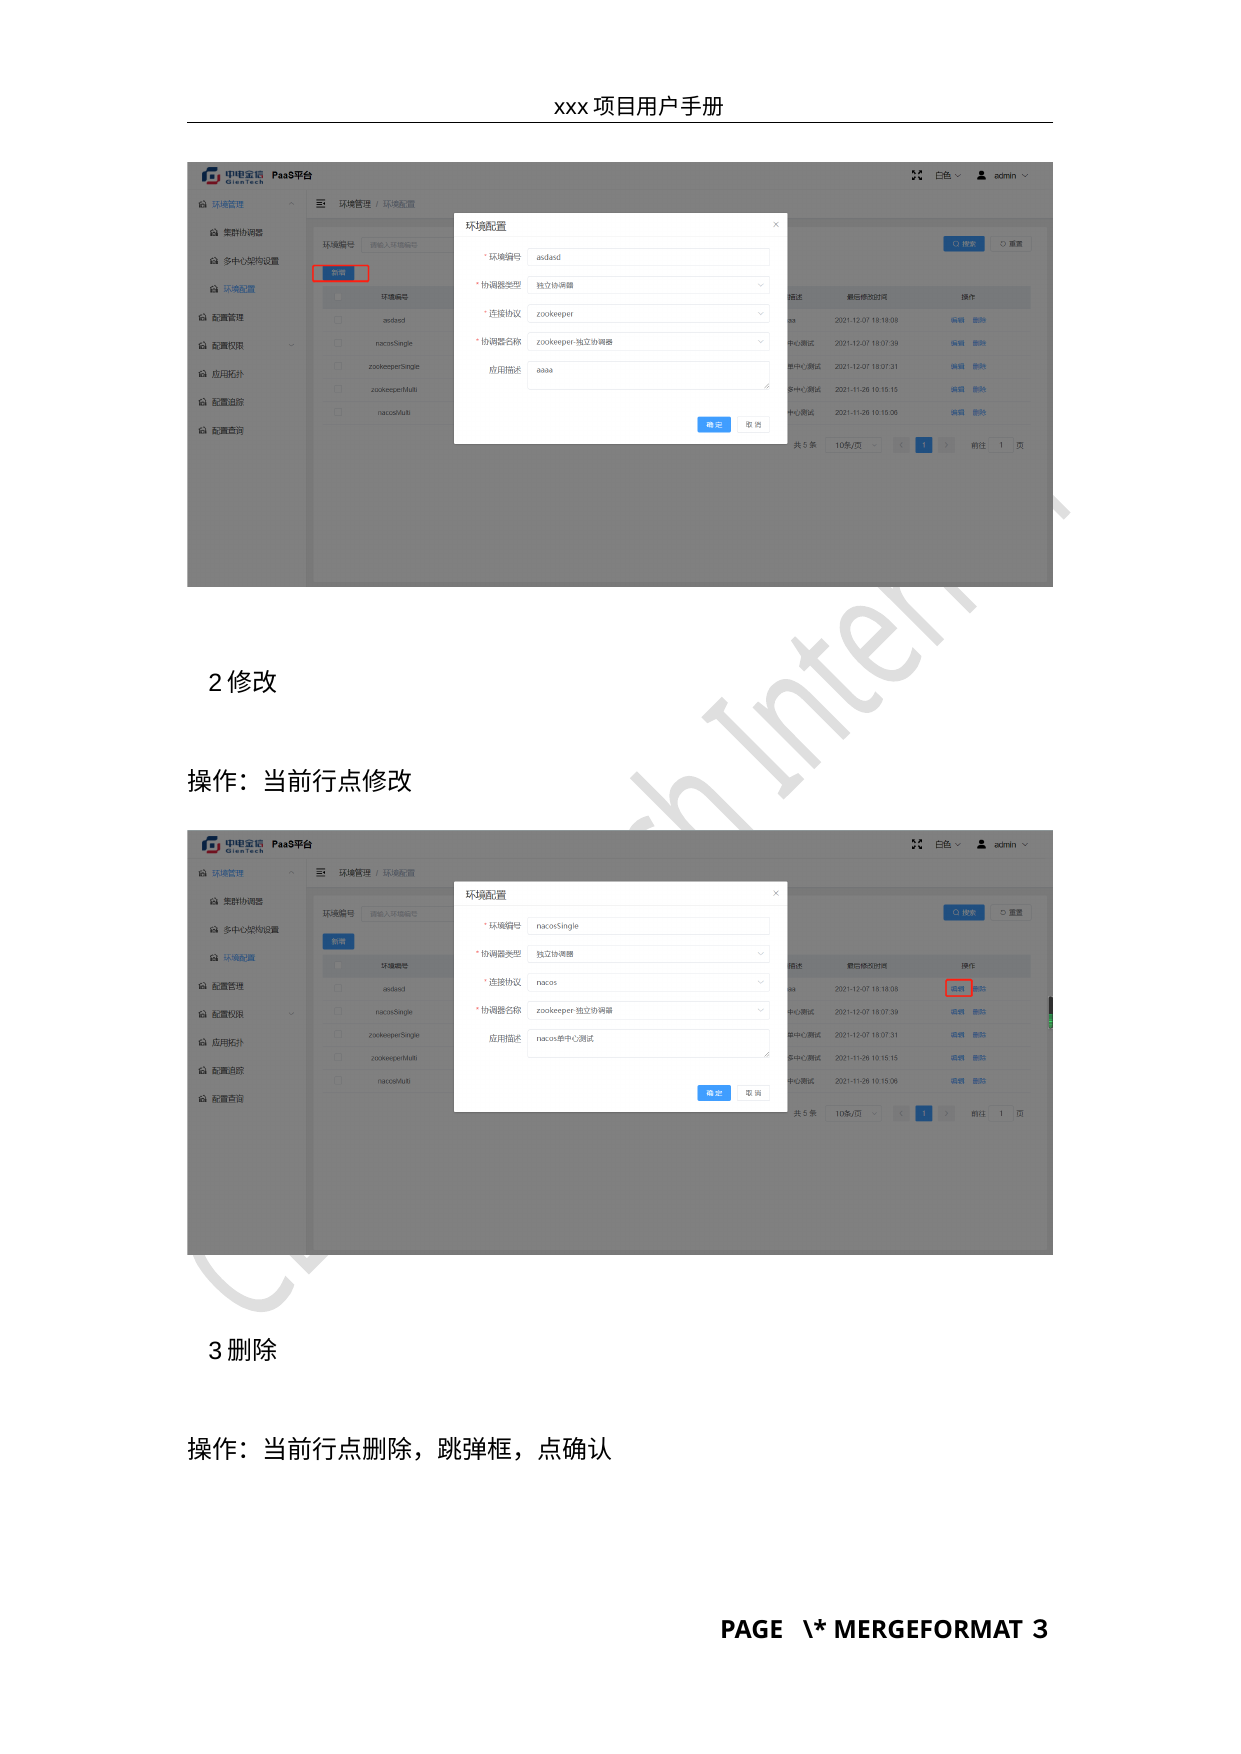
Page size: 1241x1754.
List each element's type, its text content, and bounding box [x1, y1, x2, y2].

subtitle 2修改 [208, 648, 1053, 713]
subtitle 3删除 [208, 1316, 1053, 1381]
picture [187, 830, 1053, 1255]
picture [187, 162, 1053, 587]
text 操作：当前行点删除，跳弹框，点确认 [187, 1415, 1053, 1480]
text 操作：当前行点修改 [187, 747, 1053, 812]
